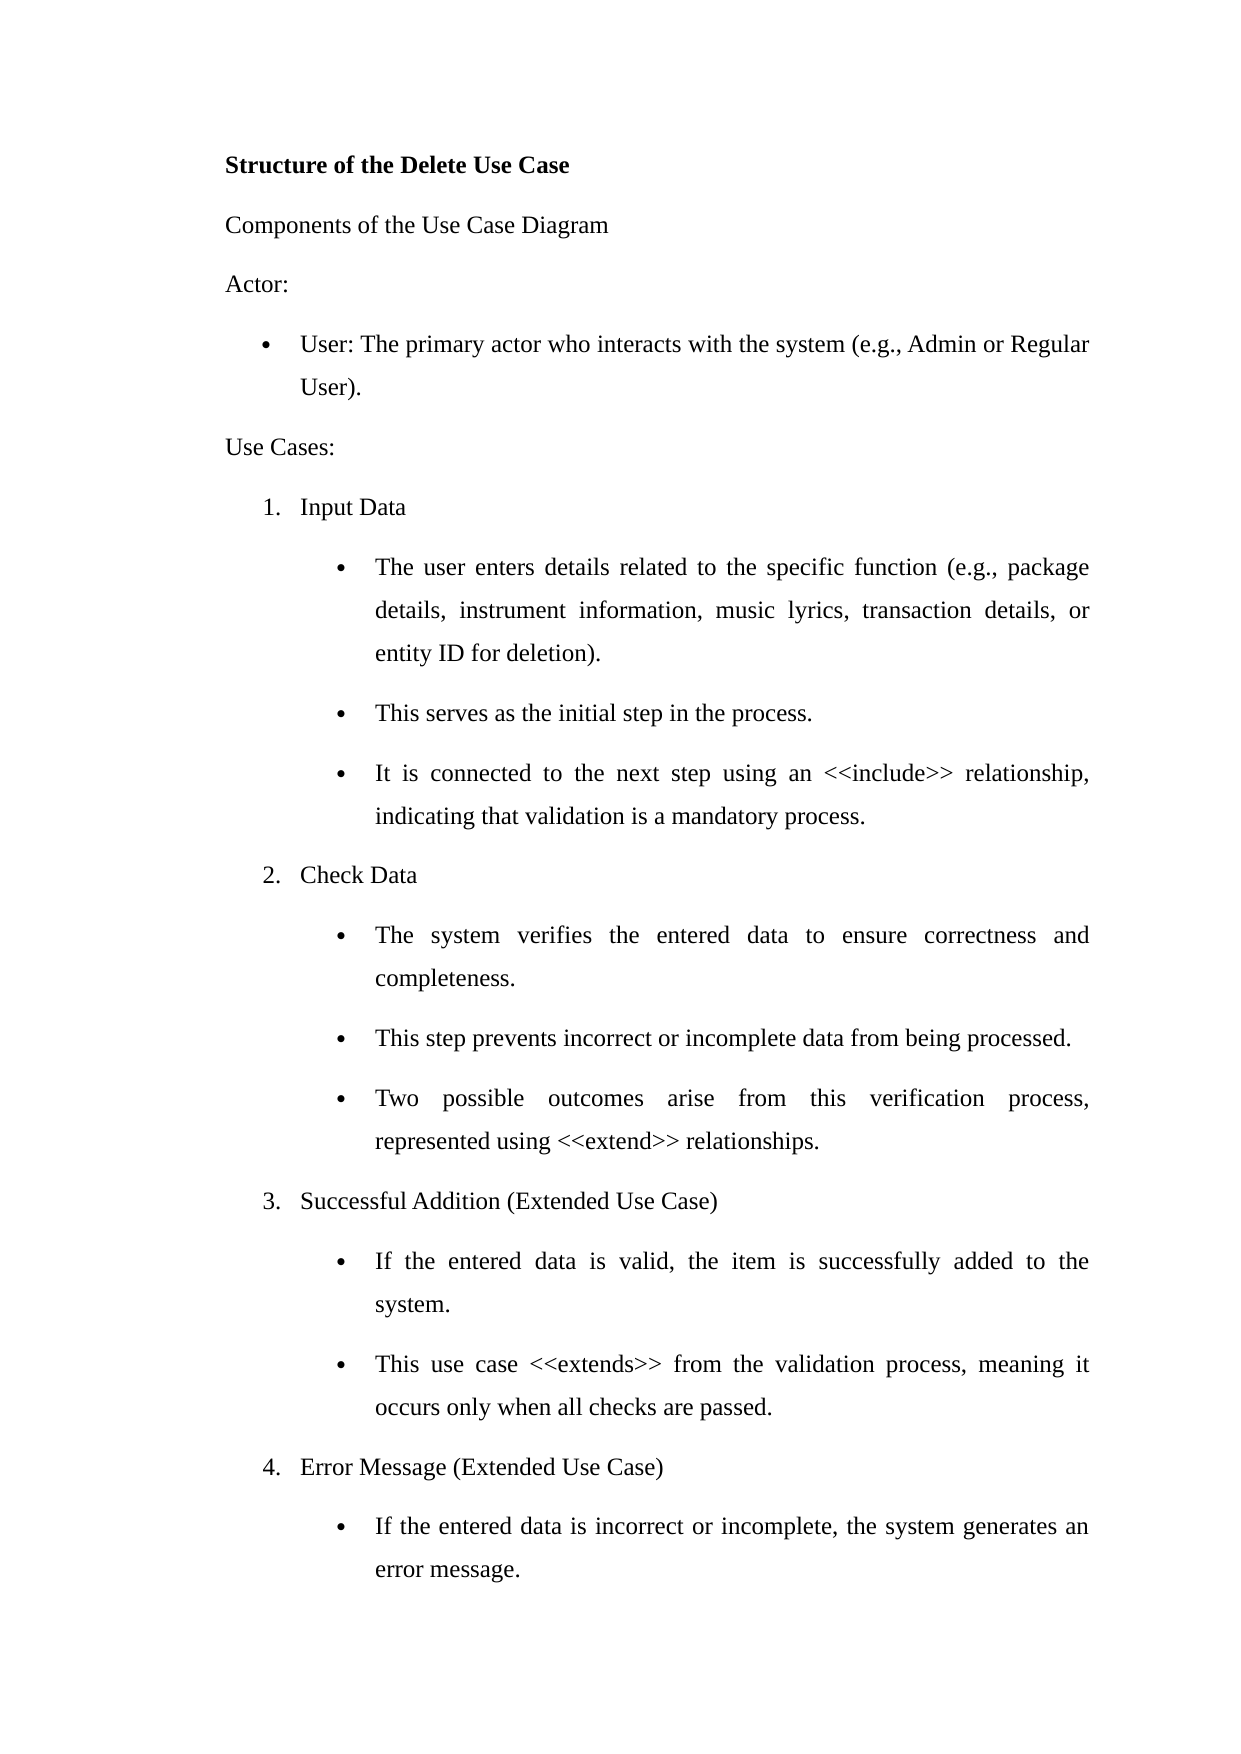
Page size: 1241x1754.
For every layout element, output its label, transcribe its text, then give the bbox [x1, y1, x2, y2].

list User: The primary actor who interacts with the system (e.g., Admin or Regular User). [262, 329, 1090, 401]
list Successful Addition (Extended Use Case) [262, 1186, 1090, 1215]
list Error Message (Extended Use Case) [262, 1452, 1090, 1480]
text Actor: [225, 269, 1090, 298]
list This step prevents incorrect or incomplete data from being processed. [337, 1023, 1090, 1052]
list The system verifies the entered data to ensure correctness and completeness. [337, 920, 1090, 992]
text Components of the Use Case Diagram [225, 210, 1090, 238]
list Two possible outcomes arise from this verification process, represented using <<extend>> relationships. [337, 1083, 1090, 1155]
list The user enters details related to the specific function (e.g., package details, instrument information, music lyrics, transaction details, or entity ID for deletion). [337, 552, 1090, 667]
list This use case <<extends>> from the validation process, meaning it occurs only when all checks are passed. [337, 1349, 1090, 1421]
list Check Data [262, 861, 1090, 889]
list If the entered data is valid, the item is successfully added to the system. [337, 1246, 1090, 1318]
list This serves as the initial step in the process. [337, 698, 1090, 727]
text Use Cases: [225, 432, 1090, 461]
list If the entered data is incorrect or incomplete, the system generates an error message. [337, 1511, 1090, 1583]
text Structure of the Delete Use Case [225, 150, 1090, 179]
list It is connected to the next step using an <<include>> relationship, indicating that validation is a mandatory process. [337, 758, 1090, 829]
list Input Data [262, 492, 1090, 521]
